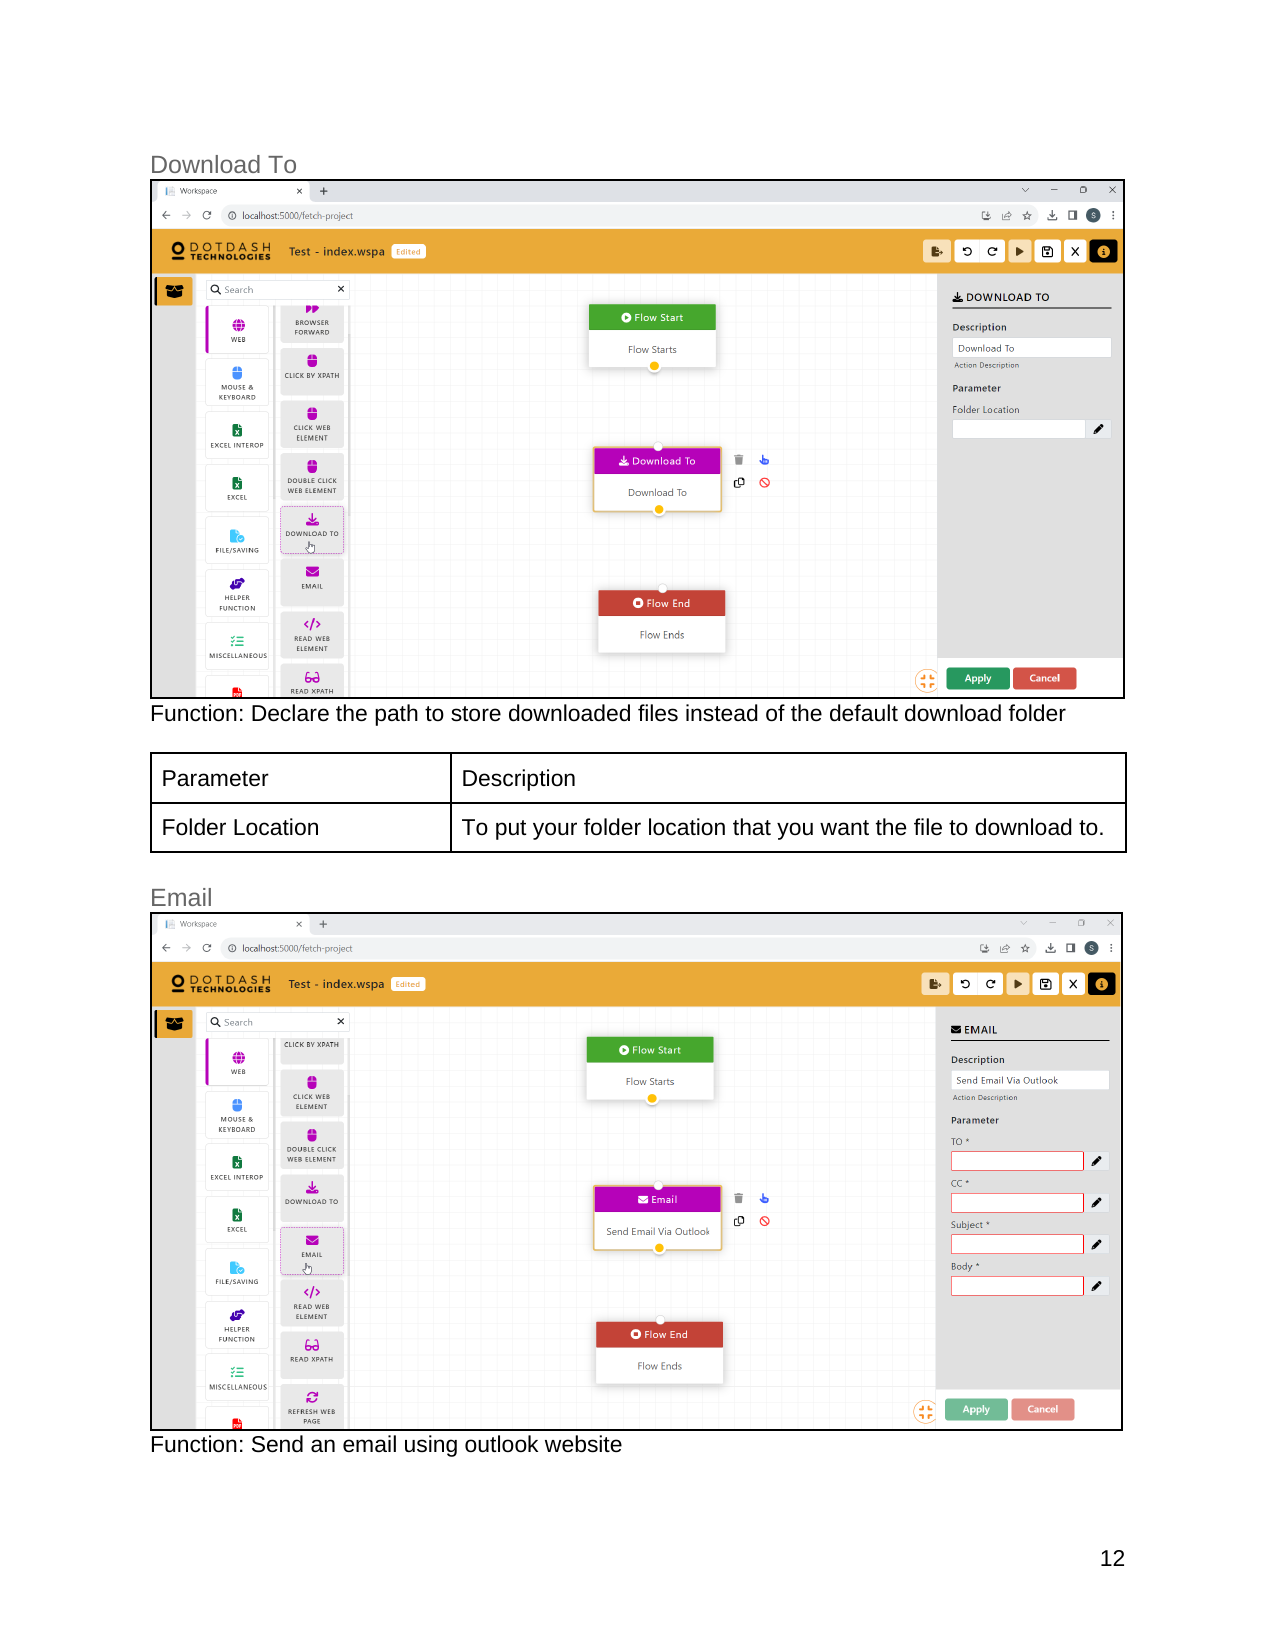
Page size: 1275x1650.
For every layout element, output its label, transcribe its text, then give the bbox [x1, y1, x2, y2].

table_header Parameter [152, 754, 450, 802]
table_cell Folder Location [152, 804, 450, 851]
table_cell To put your folder location that you want the file to download to. [452, 804, 1125, 851]
text Function: Declare the path to store downloaded files instead of the default download folder [150, 699, 1125, 726]
picture [152, 181, 1123, 697]
subtitle Download To [150, 150, 1125, 179]
picture [152, 914, 1121, 1429]
subtitle Email [150, 883, 1125, 912]
table_header Description [452, 754, 1125, 802]
text Function: Send an email using outlook website [150, 1431, 1125, 1457]
